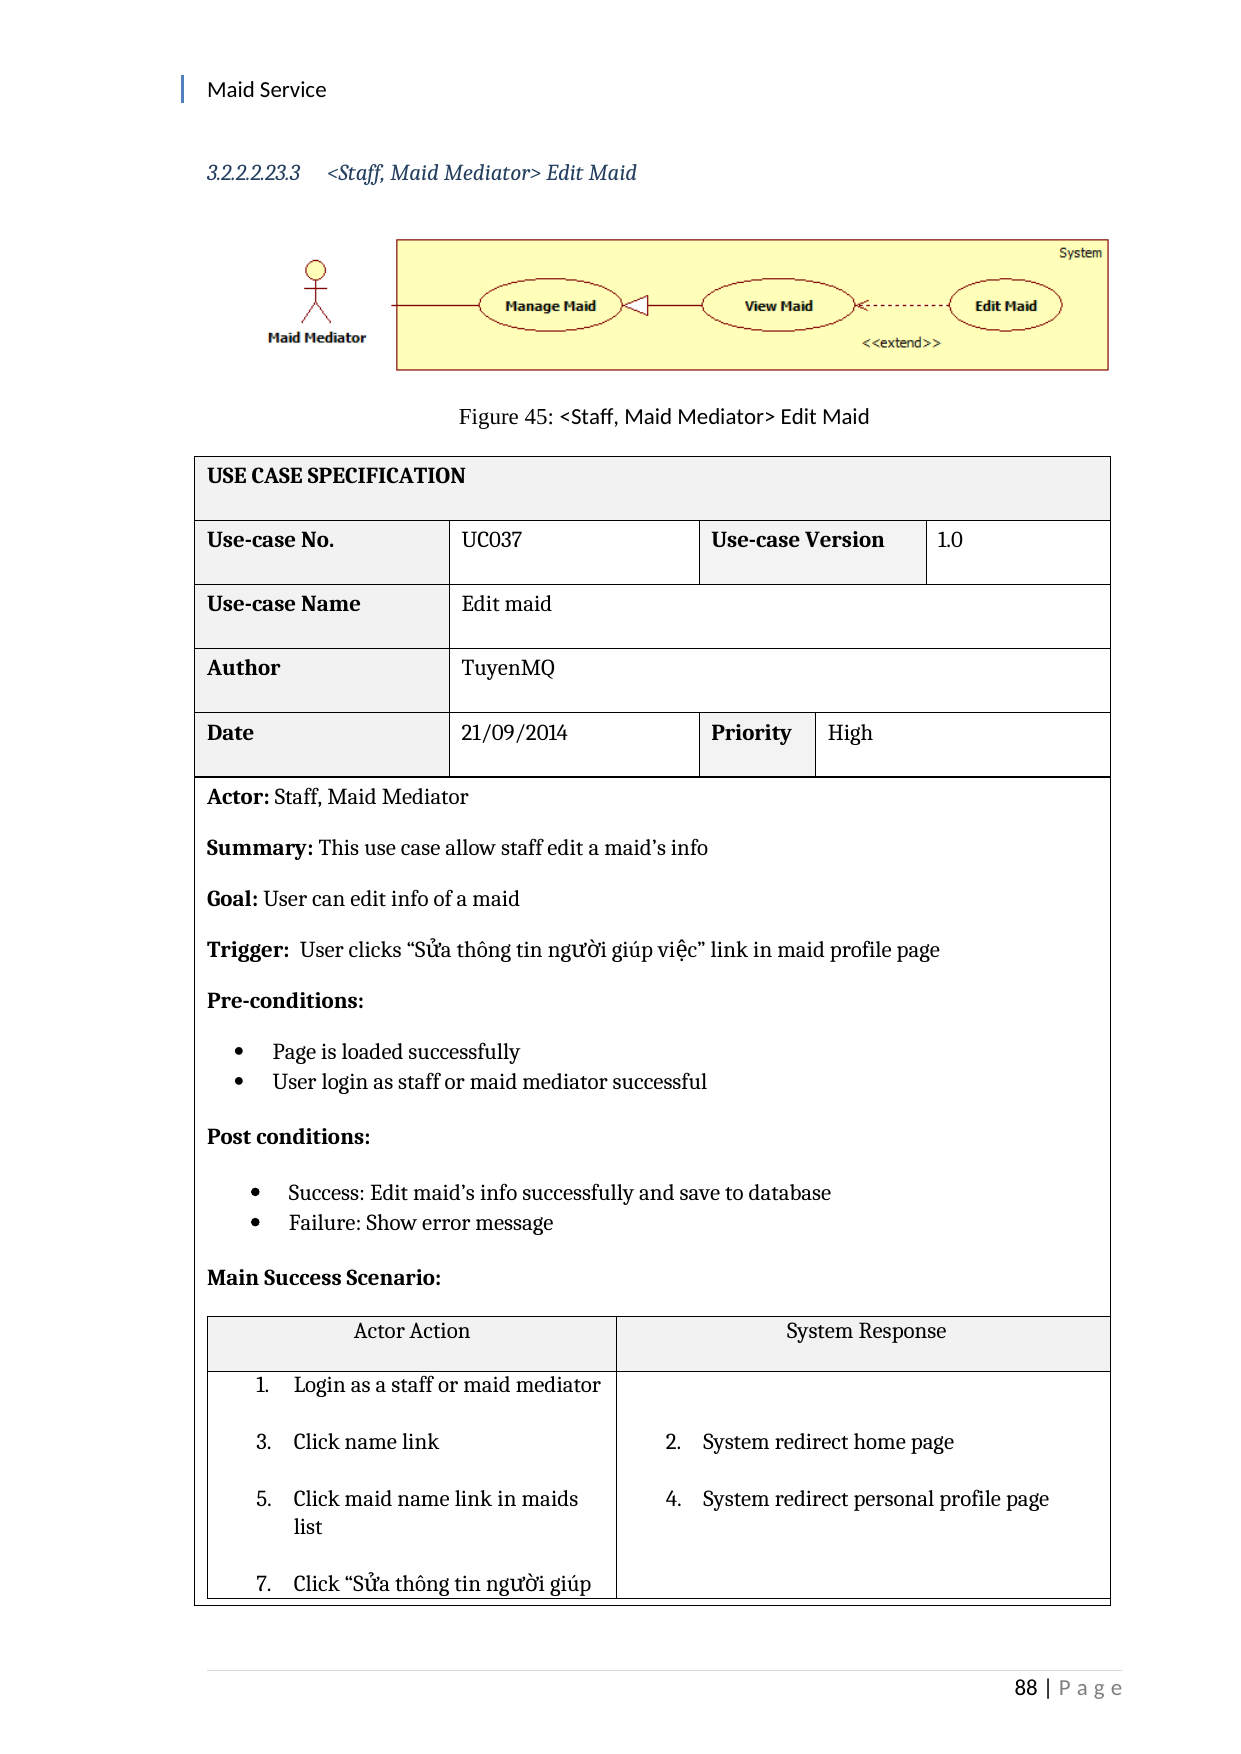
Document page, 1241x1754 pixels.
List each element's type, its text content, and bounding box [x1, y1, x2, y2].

table_cell Use-case No. [195, 521, 449, 584]
table_cell Priority [700, 713, 815, 776]
subtitle <Staff, Maid Mediator> Edit Maid [207, 160, 1122, 186]
table_cell Author [195, 649, 449, 712]
table_cell Date [195, 713, 449, 776]
table_cell 21/09/2014 [450, 713, 699, 776]
table_cell Use-case Version [700, 521, 926, 584]
table_cell UC037 [450, 521, 699, 584]
table_cell Edit maid [450, 585, 1110, 648]
table_cell Use-case Name [195, 585, 449, 648]
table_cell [195, 778, 1110, 1604]
table_cell 1.0 [927, 521, 1110, 584]
table_header USE CASE SPECIFICATION [195, 457, 1110, 520]
picture [217, 215, 1133, 395]
table_cell High [816, 713, 1110, 776]
table_cell TuyenMQ [450, 649, 1110, 712]
